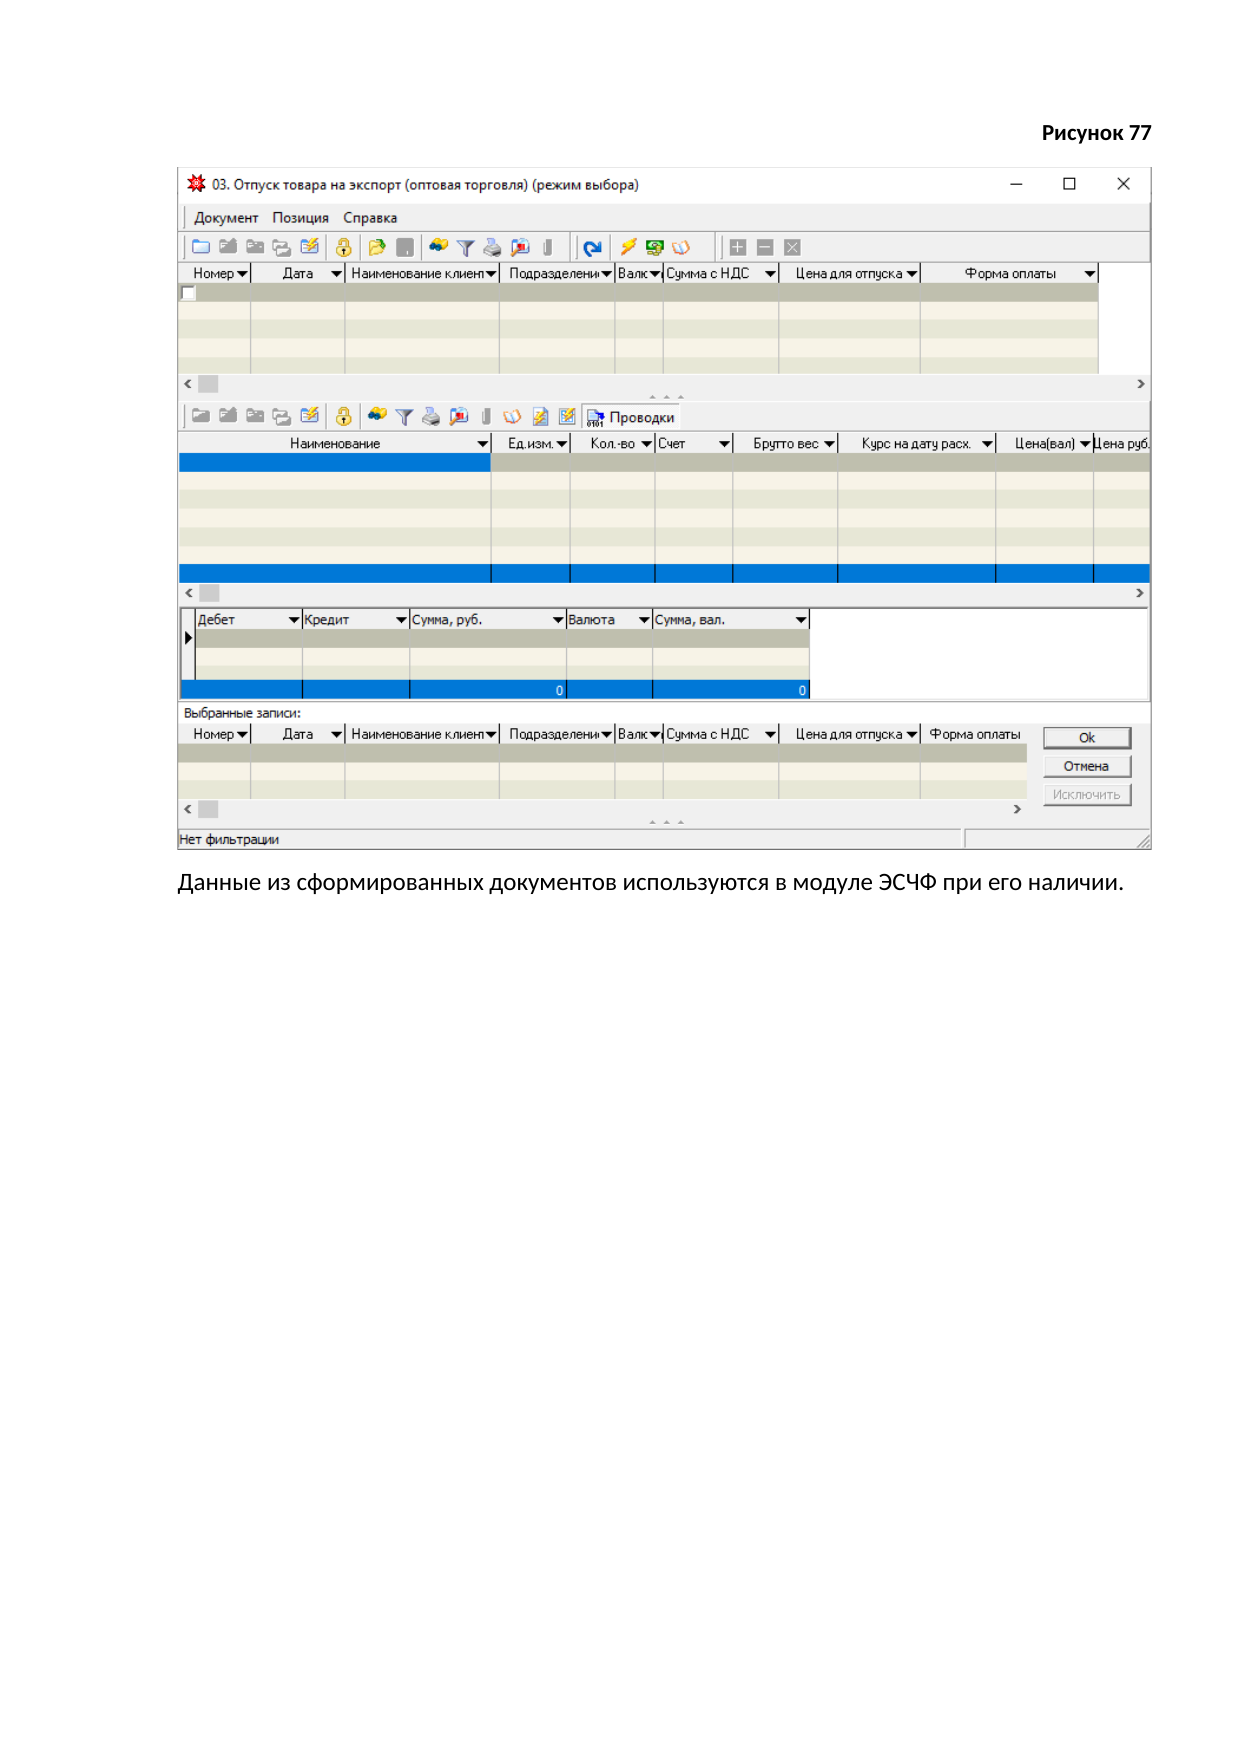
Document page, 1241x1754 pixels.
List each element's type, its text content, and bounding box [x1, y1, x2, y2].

text Рисунок 77 [177, 118, 1152, 146]
picture [177, 167, 1152, 850]
text Данные из сформированных документов используются в модуле ЭСЧФ при его наличии. [177, 866, 1152, 897]
